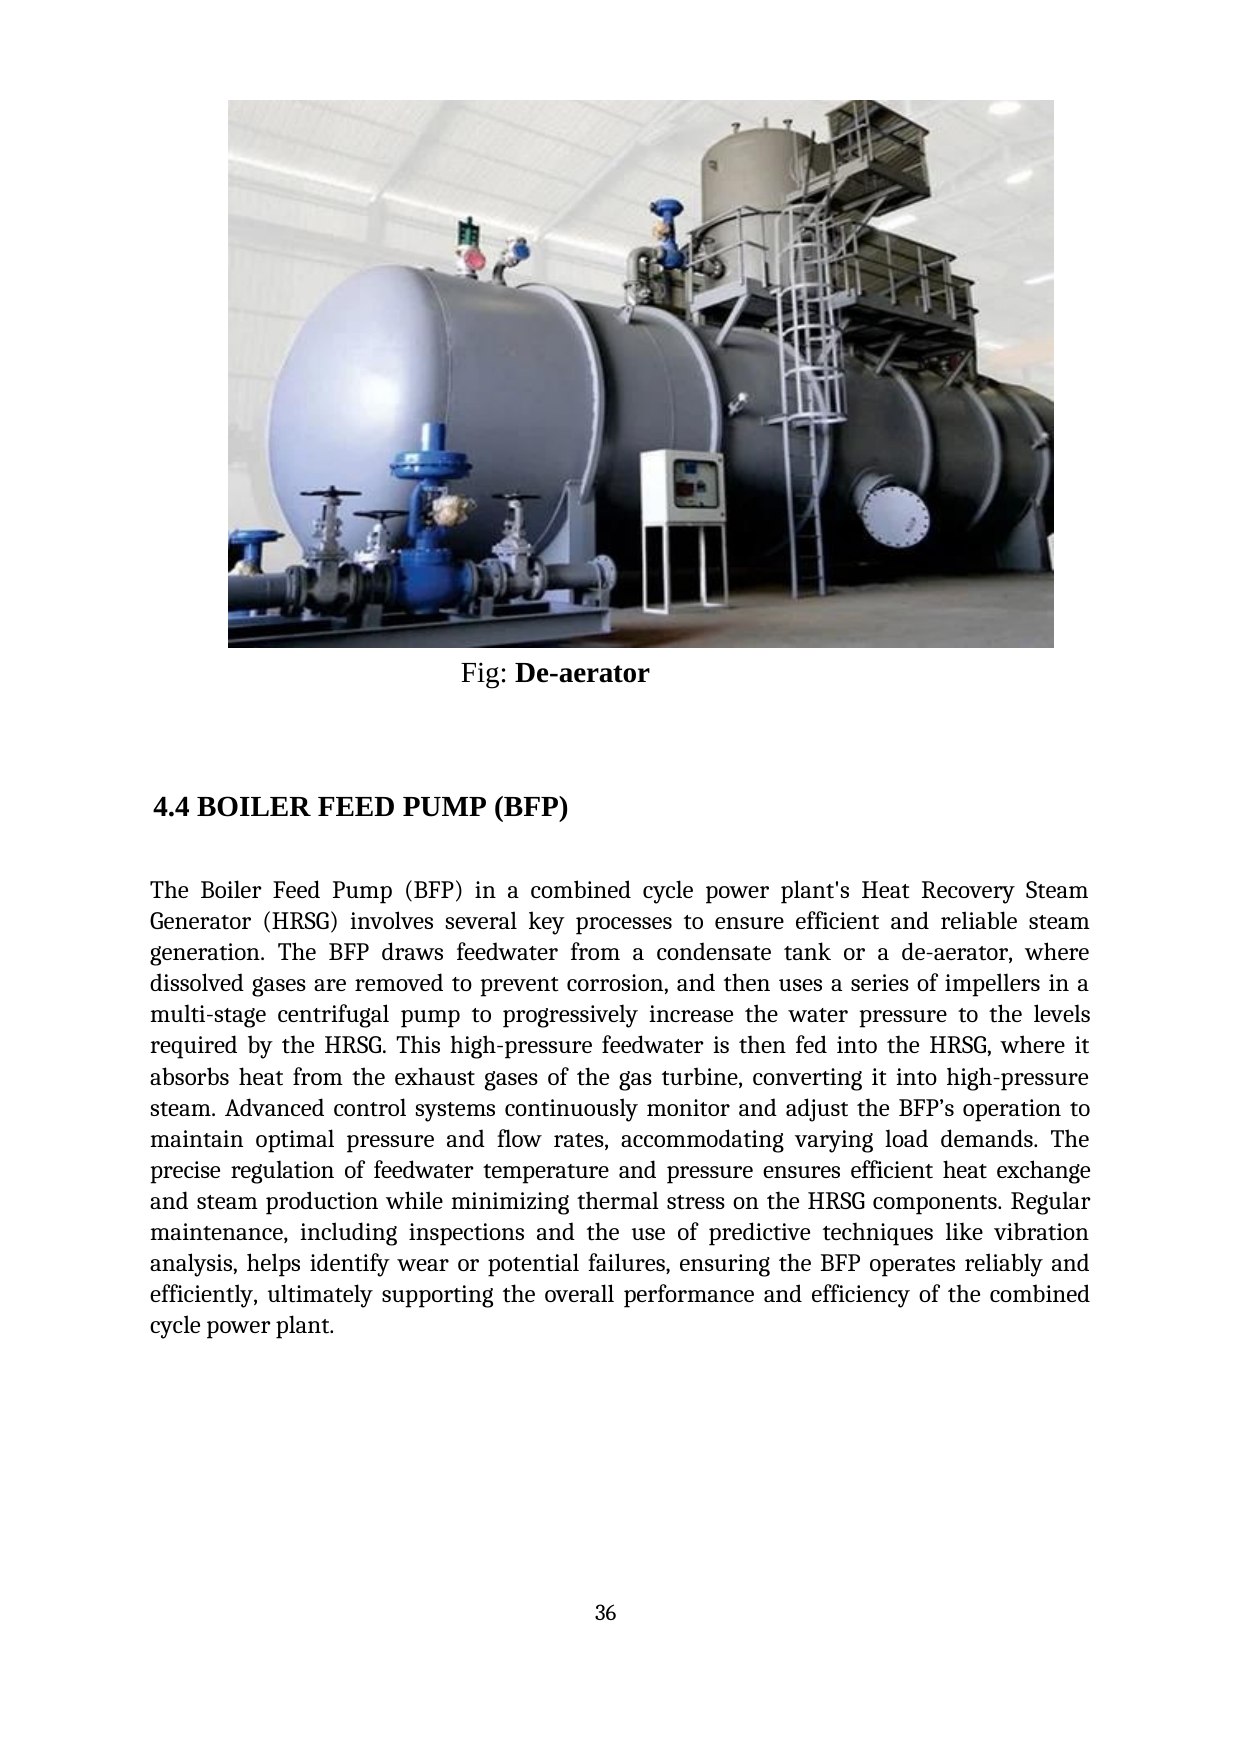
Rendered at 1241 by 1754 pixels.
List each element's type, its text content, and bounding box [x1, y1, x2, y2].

subtitle Fig: De-aerator [103, 655, 1107, 688]
picture [228, 100, 1054, 648]
subtitle 4.4 BOILER FEED PUMP (BFP) [103, 789, 1107, 823]
text The Boiler Feed Pump (BFP) in a combined cycle power plant's Heat Recovery Steam Generator (HRSG) involves several key processes to ensure efficient and reliable steam generation. The BFP draws feedwater from a condensate tank or a de-aerator, where dissolved gases are removed to prevent corrosion, and then uses a series of impellers in a multi-stage centrifugal pump to progressively increase the water pressure to the levels required by the HRSG. This high-pressure feedwater is then fed into the HRSG, where it absorbs heat from the exhaust gases of the gas turbine, converting it into high-pressure steam. Advanced control systems continuously monitor and adjust the BFP’s operation to maintain optimal pressure and flow rates, accommodating varying load demands. The precise regulation of feedwater temperature and pressure ensures efficient heat exchange and steam production while minimizing thermal stress on the HRSG components. Regular maintenance, including inspections and the use of predictive techniques like vibration analysis, helps identify wear or potential failures, ensuring the BFP operates reliably and efficiently, ultimately supporting the overall performance and efficiency of the combined cycle power plant. [150, 876, 1091, 1339]
